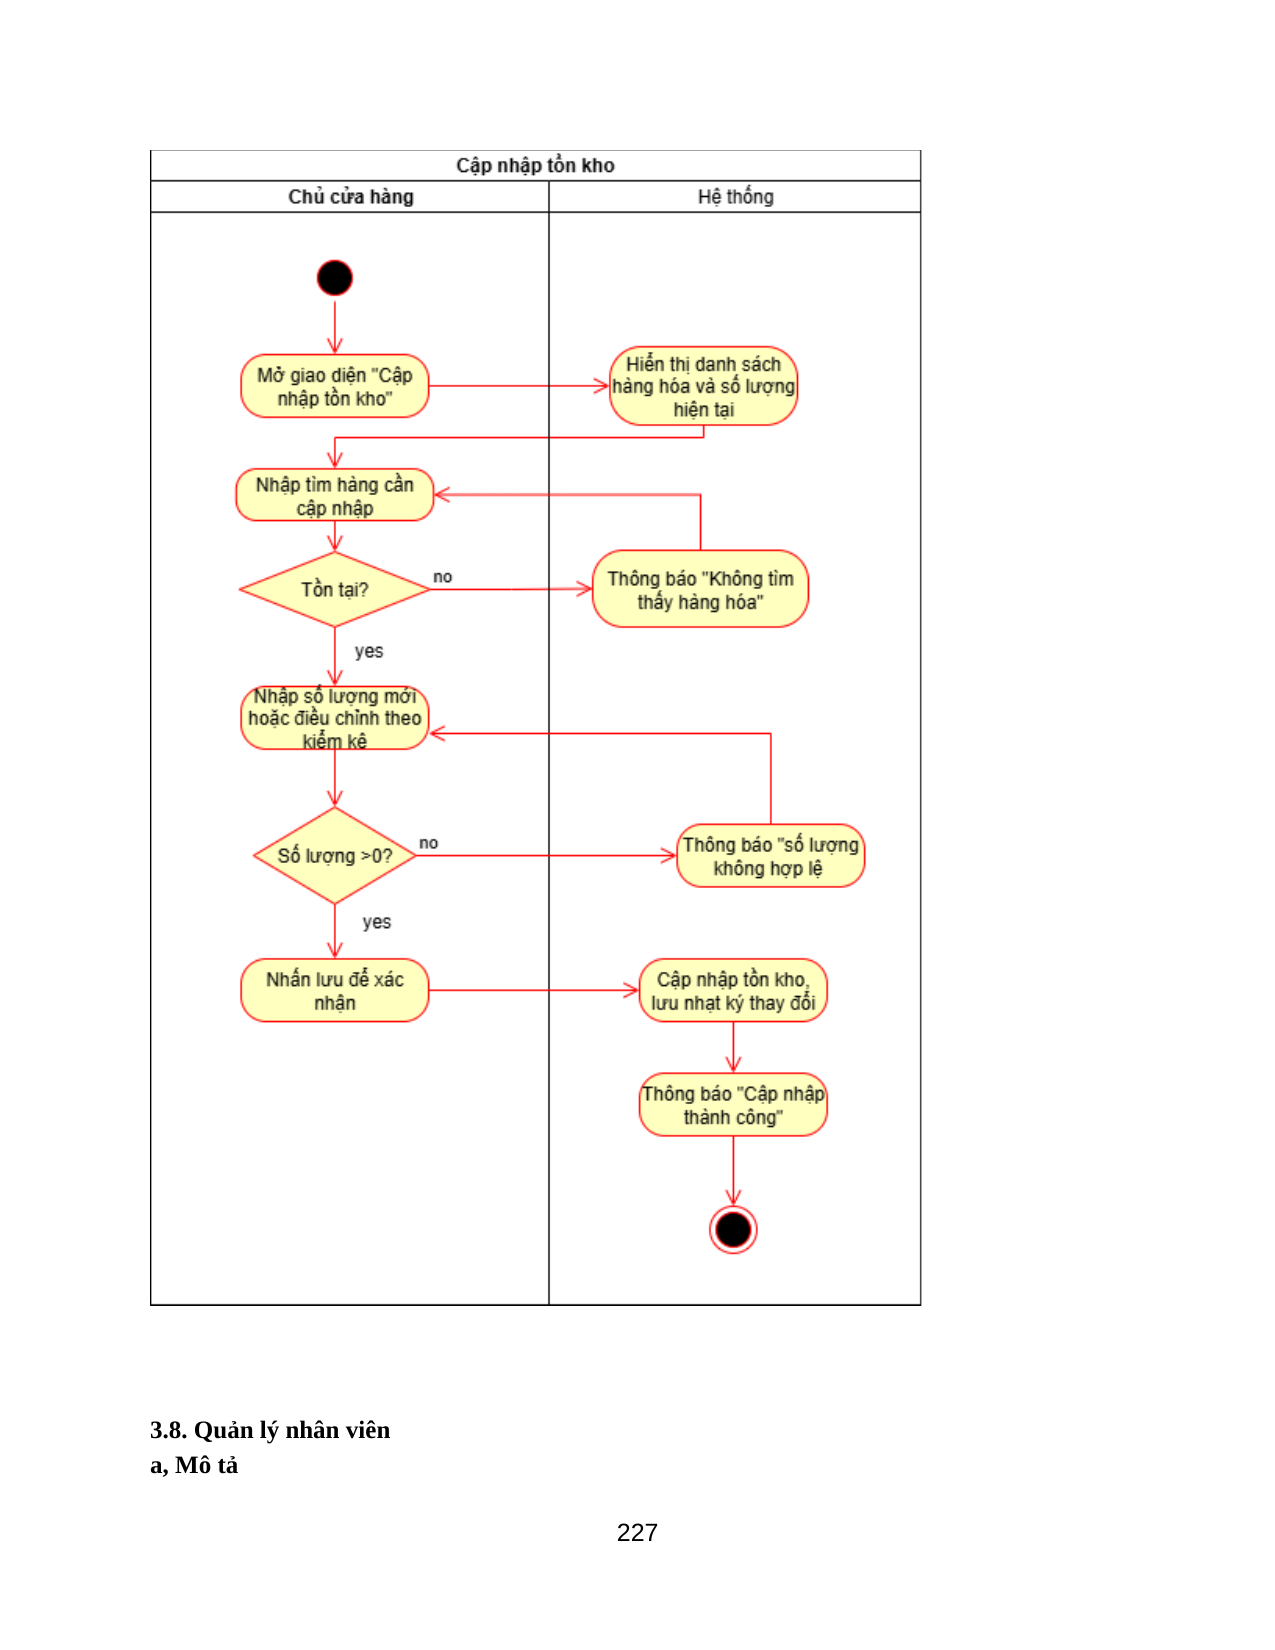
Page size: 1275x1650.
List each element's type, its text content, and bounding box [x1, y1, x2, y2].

subtitle Quản lý nhân viên [150, 1415, 1125, 1444]
picture [150, 150, 922, 1306]
text a, Mô tả [150, 1450, 1125, 1479]
